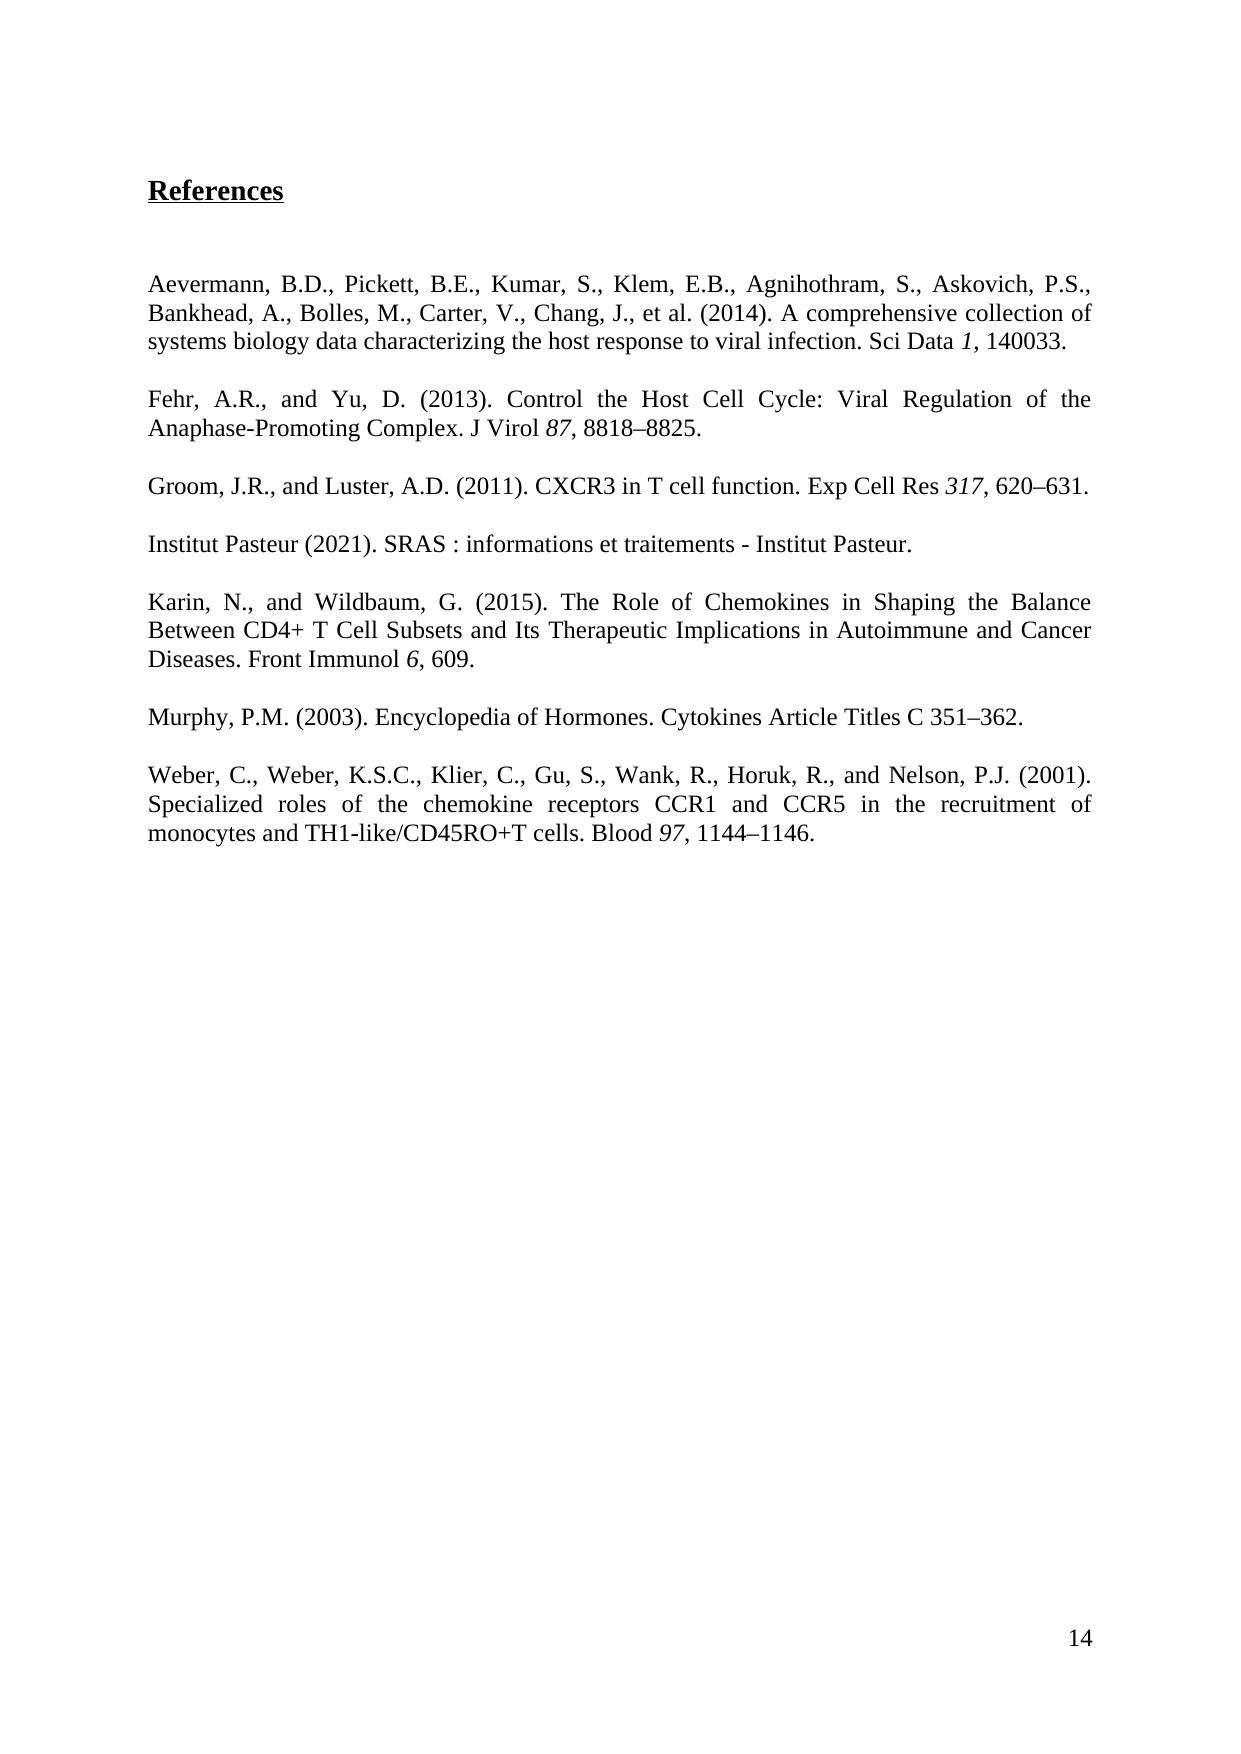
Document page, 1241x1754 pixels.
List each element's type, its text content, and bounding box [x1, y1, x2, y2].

subtitle References [148, 173, 1093, 206]
